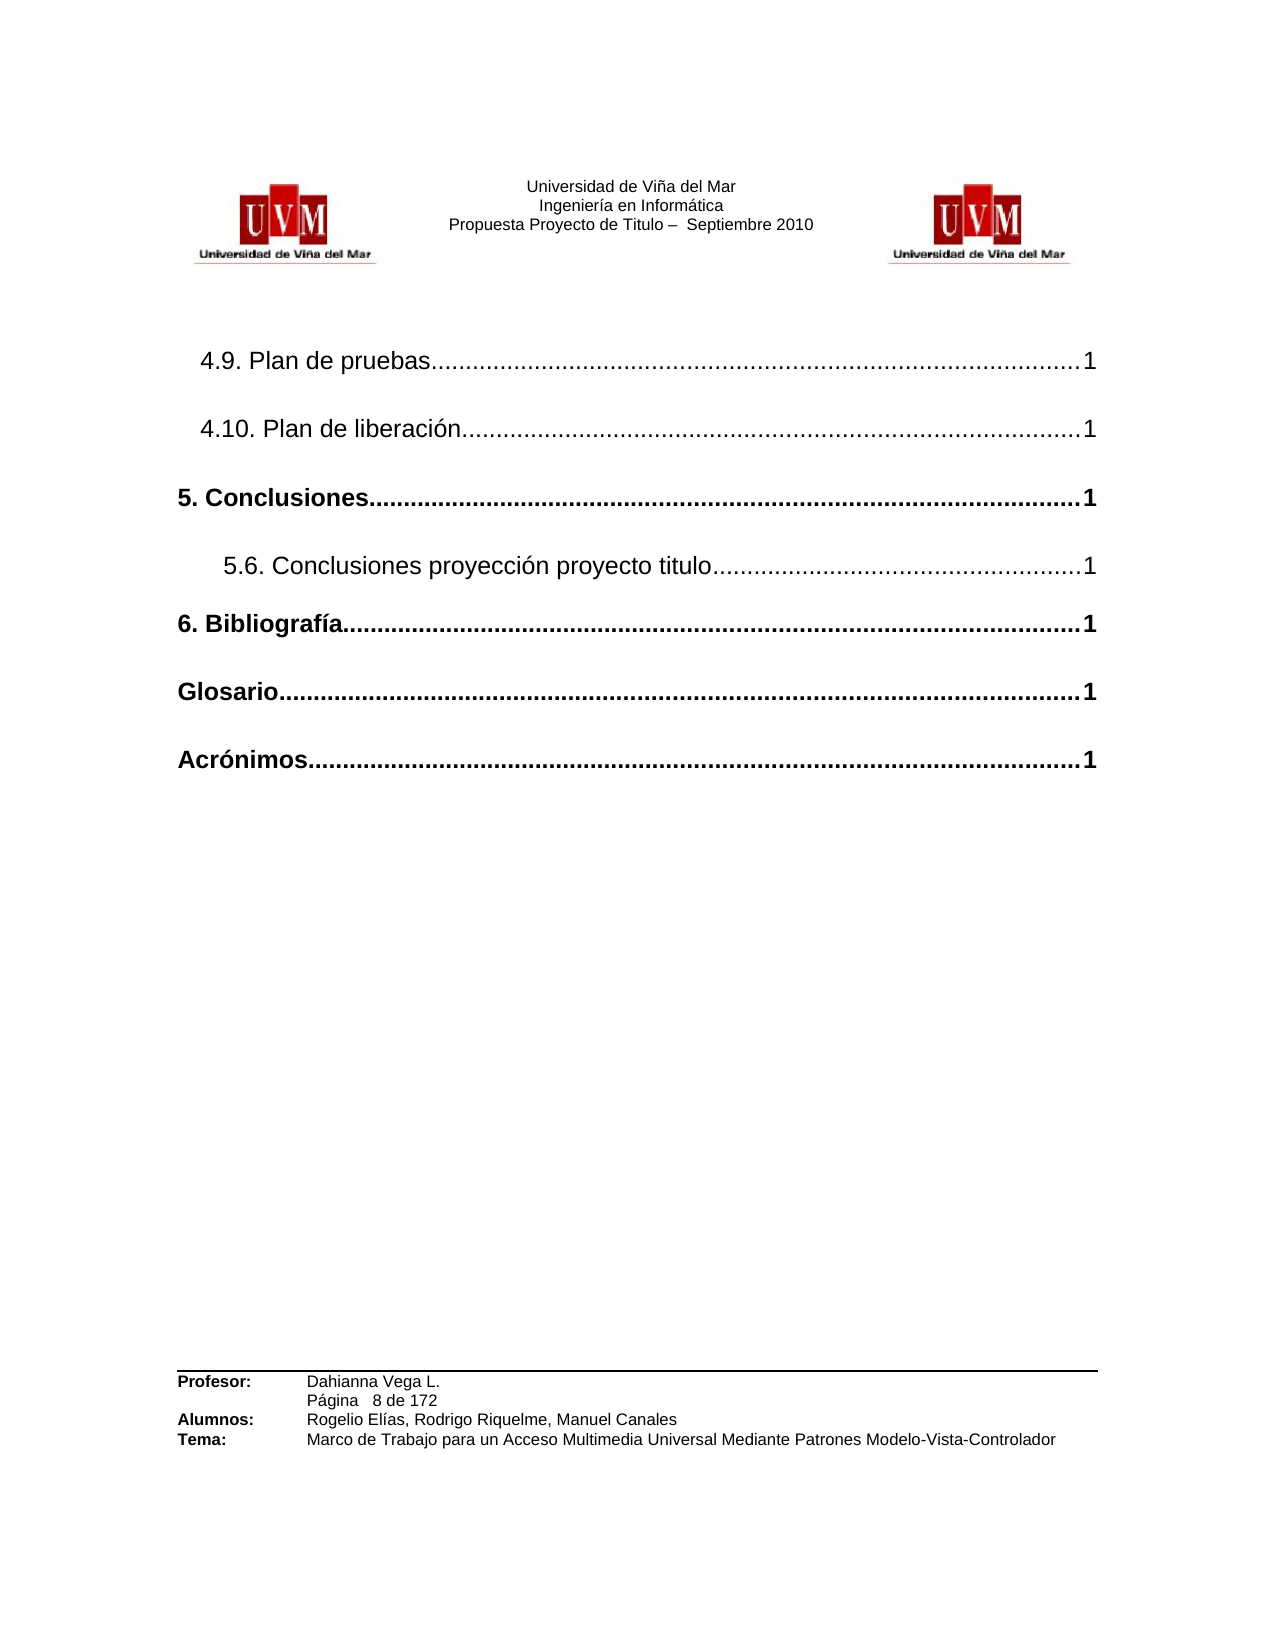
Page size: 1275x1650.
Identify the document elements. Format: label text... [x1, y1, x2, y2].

picture [177, 176, 390, 267]
picture [871, 176, 1084, 267]
text 4.10. Plan de liberación 1 [200, 414, 1098, 443]
text 4.9. Plan de pruebas 1 [200, 346, 1098, 375]
text 6. Bibliografía 1 [177, 609, 1098, 637]
text Acrónimos 1 [177, 745, 1098, 774]
text 5. Conclusiones 1 [177, 483, 1098, 511]
text 5.6. Conclusiones proyección proyecto titulo 1 [223, 551, 1098, 579]
text Glosario 1 [177, 677, 1098, 706]
